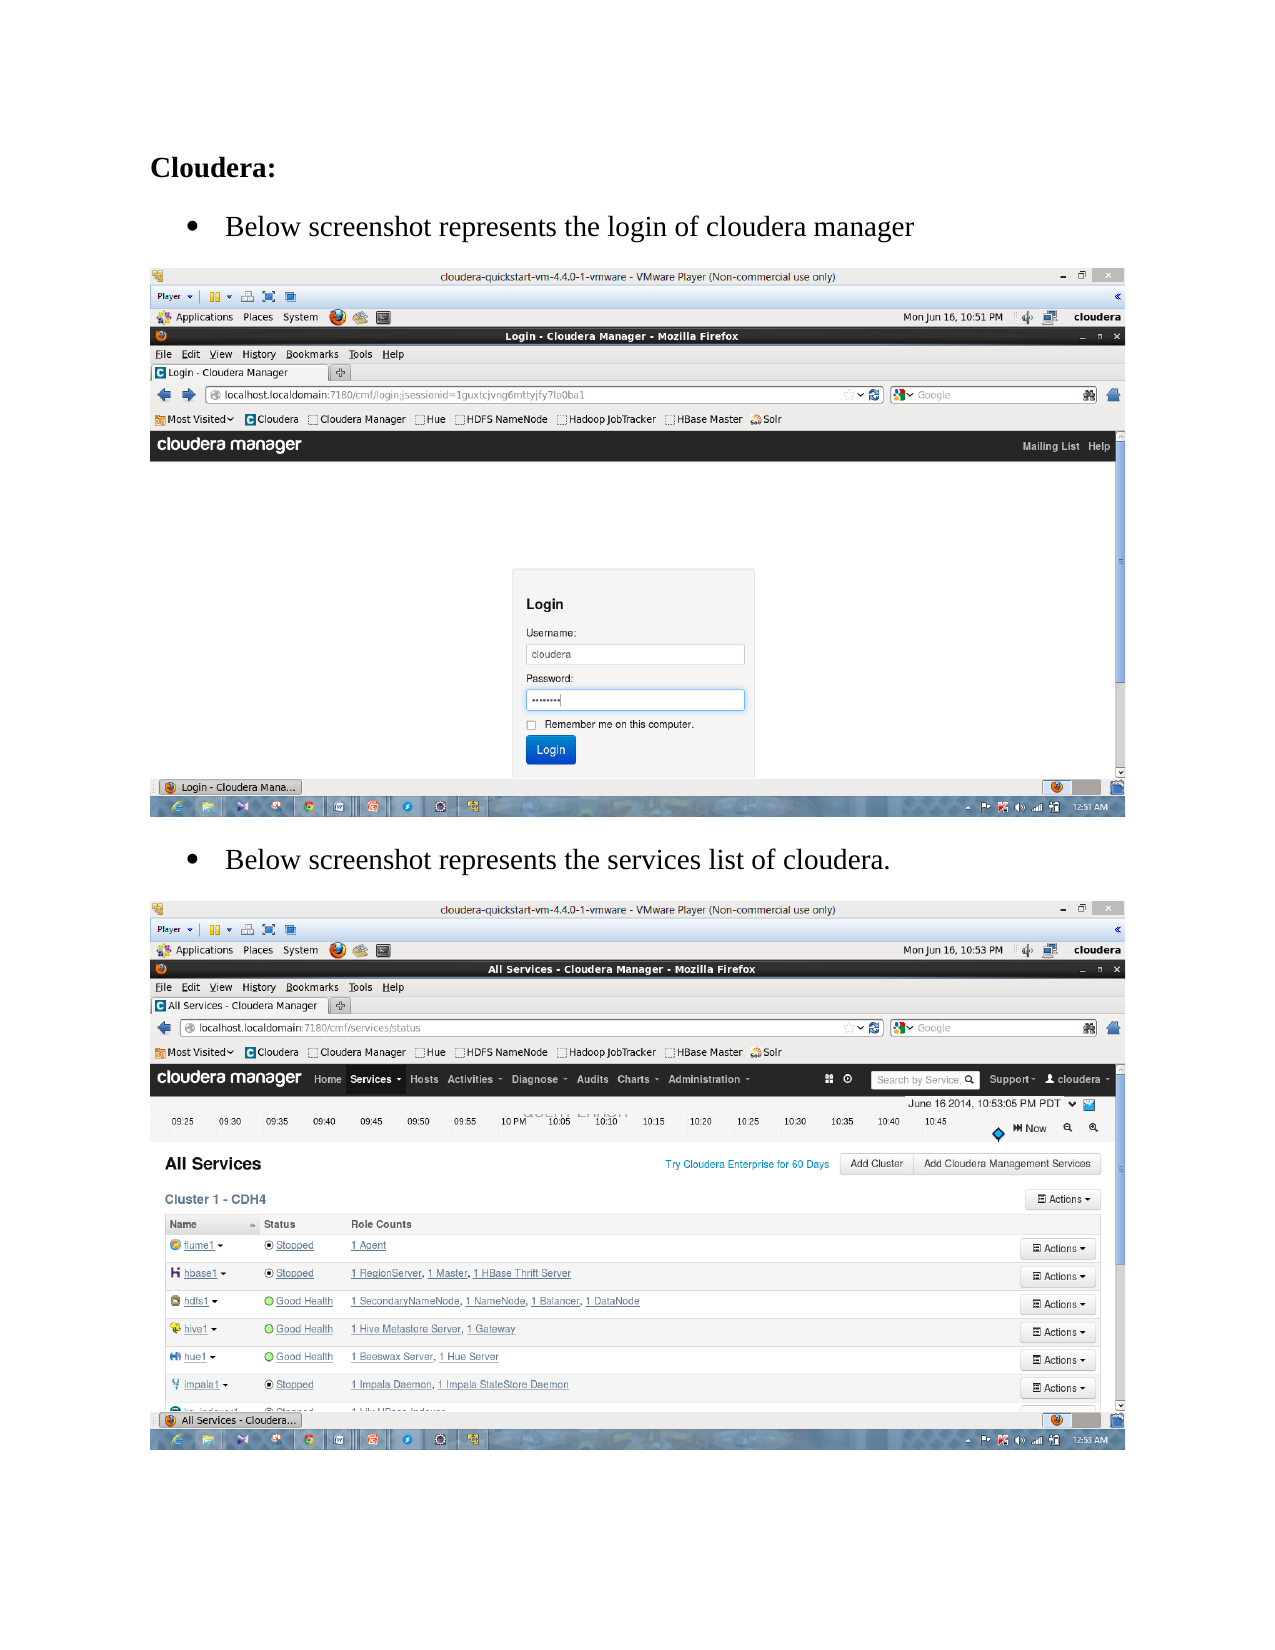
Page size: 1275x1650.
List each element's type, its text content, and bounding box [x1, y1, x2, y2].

picture [150, 901, 1125, 1450]
list Below screenshot represents the services list of cloudera. [187, 842, 1125, 876]
text Cloudera: [150, 150, 1125, 183]
picture [150, 268, 1125, 817]
list Below screenshot represents the login of cloudera manager [187, 209, 1125, 243]
